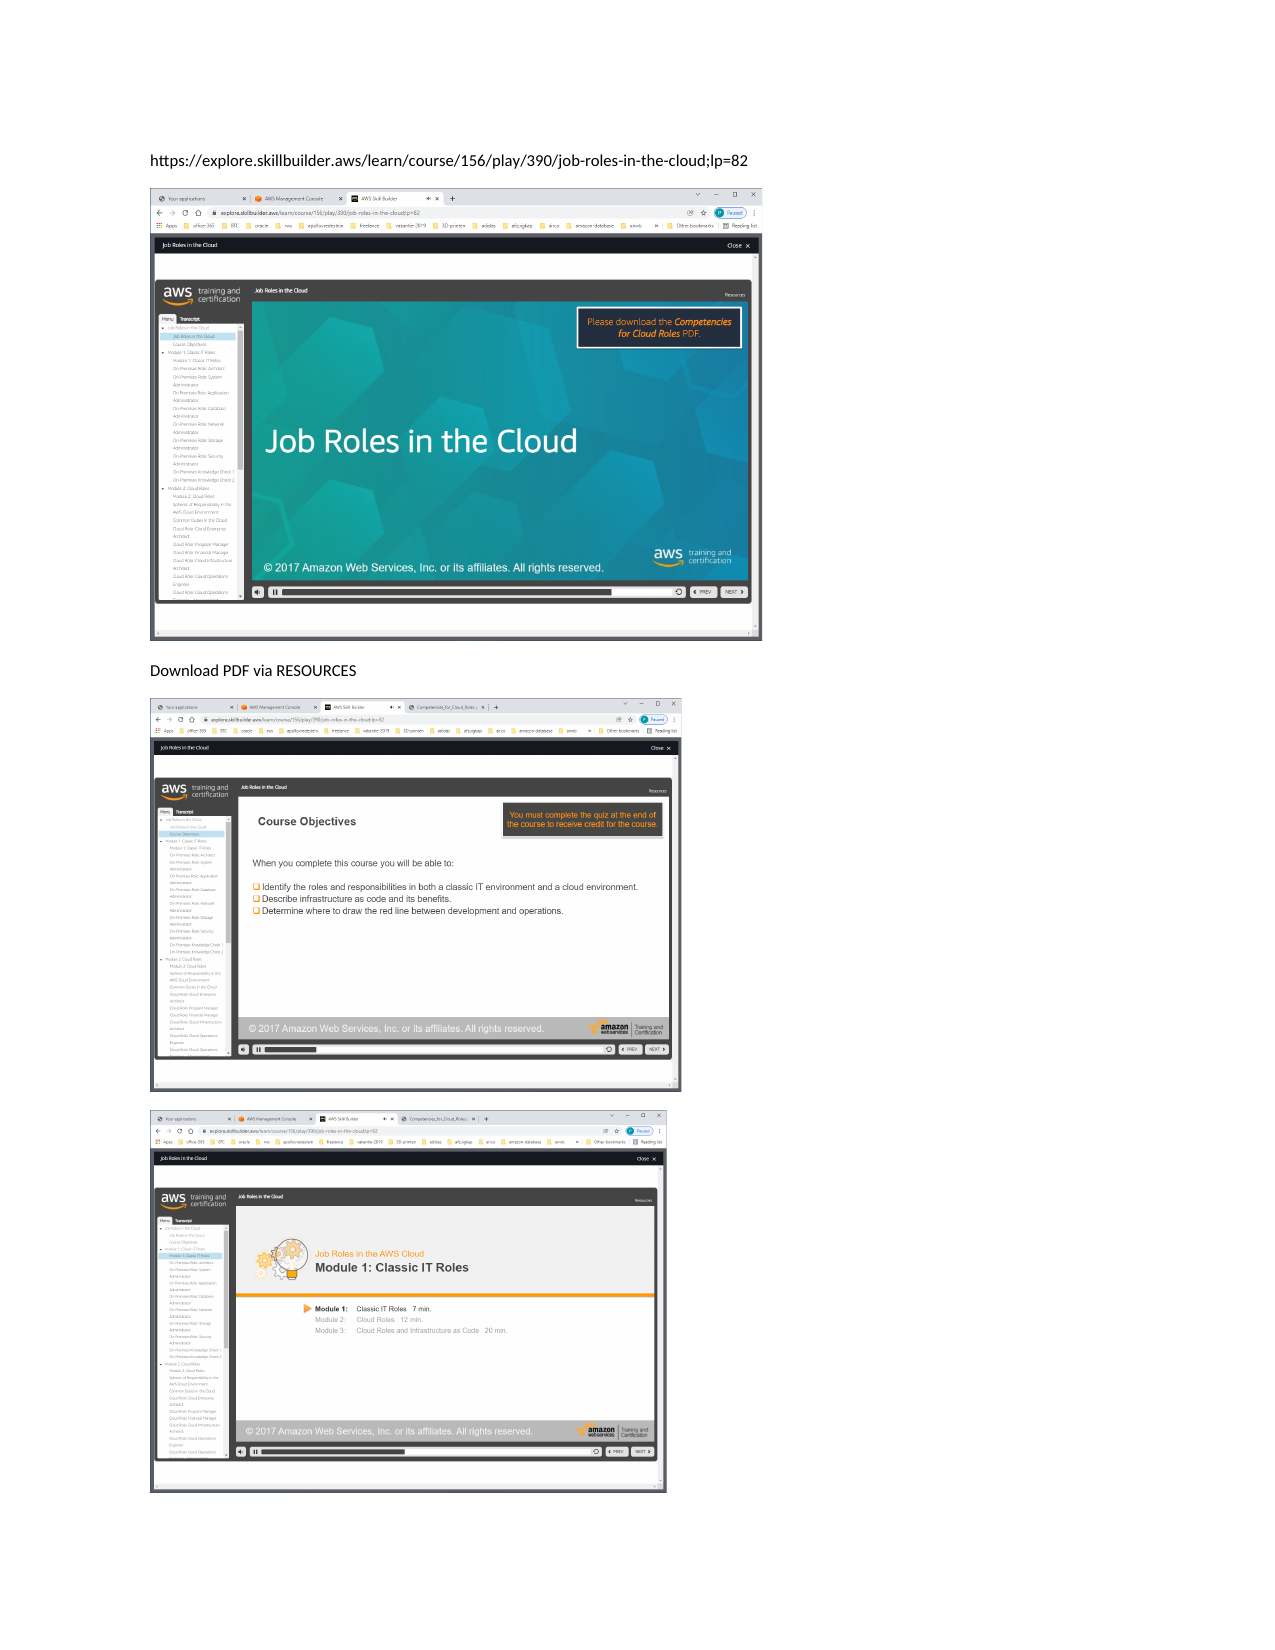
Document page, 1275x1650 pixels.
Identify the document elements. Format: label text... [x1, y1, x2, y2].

picture [150, 1110, 667, 1493]
picture [150, 188, 763, 641]
text https://explore.skillbuilder.aws/learn/course/156/play/390/job-roles-in-the-cloud;lp=82 [150, 150, 1125, 170]
text Download PDF via RESOURCES [150, 660, 1125, 680]
picture [150, 698, 682, 1092]
